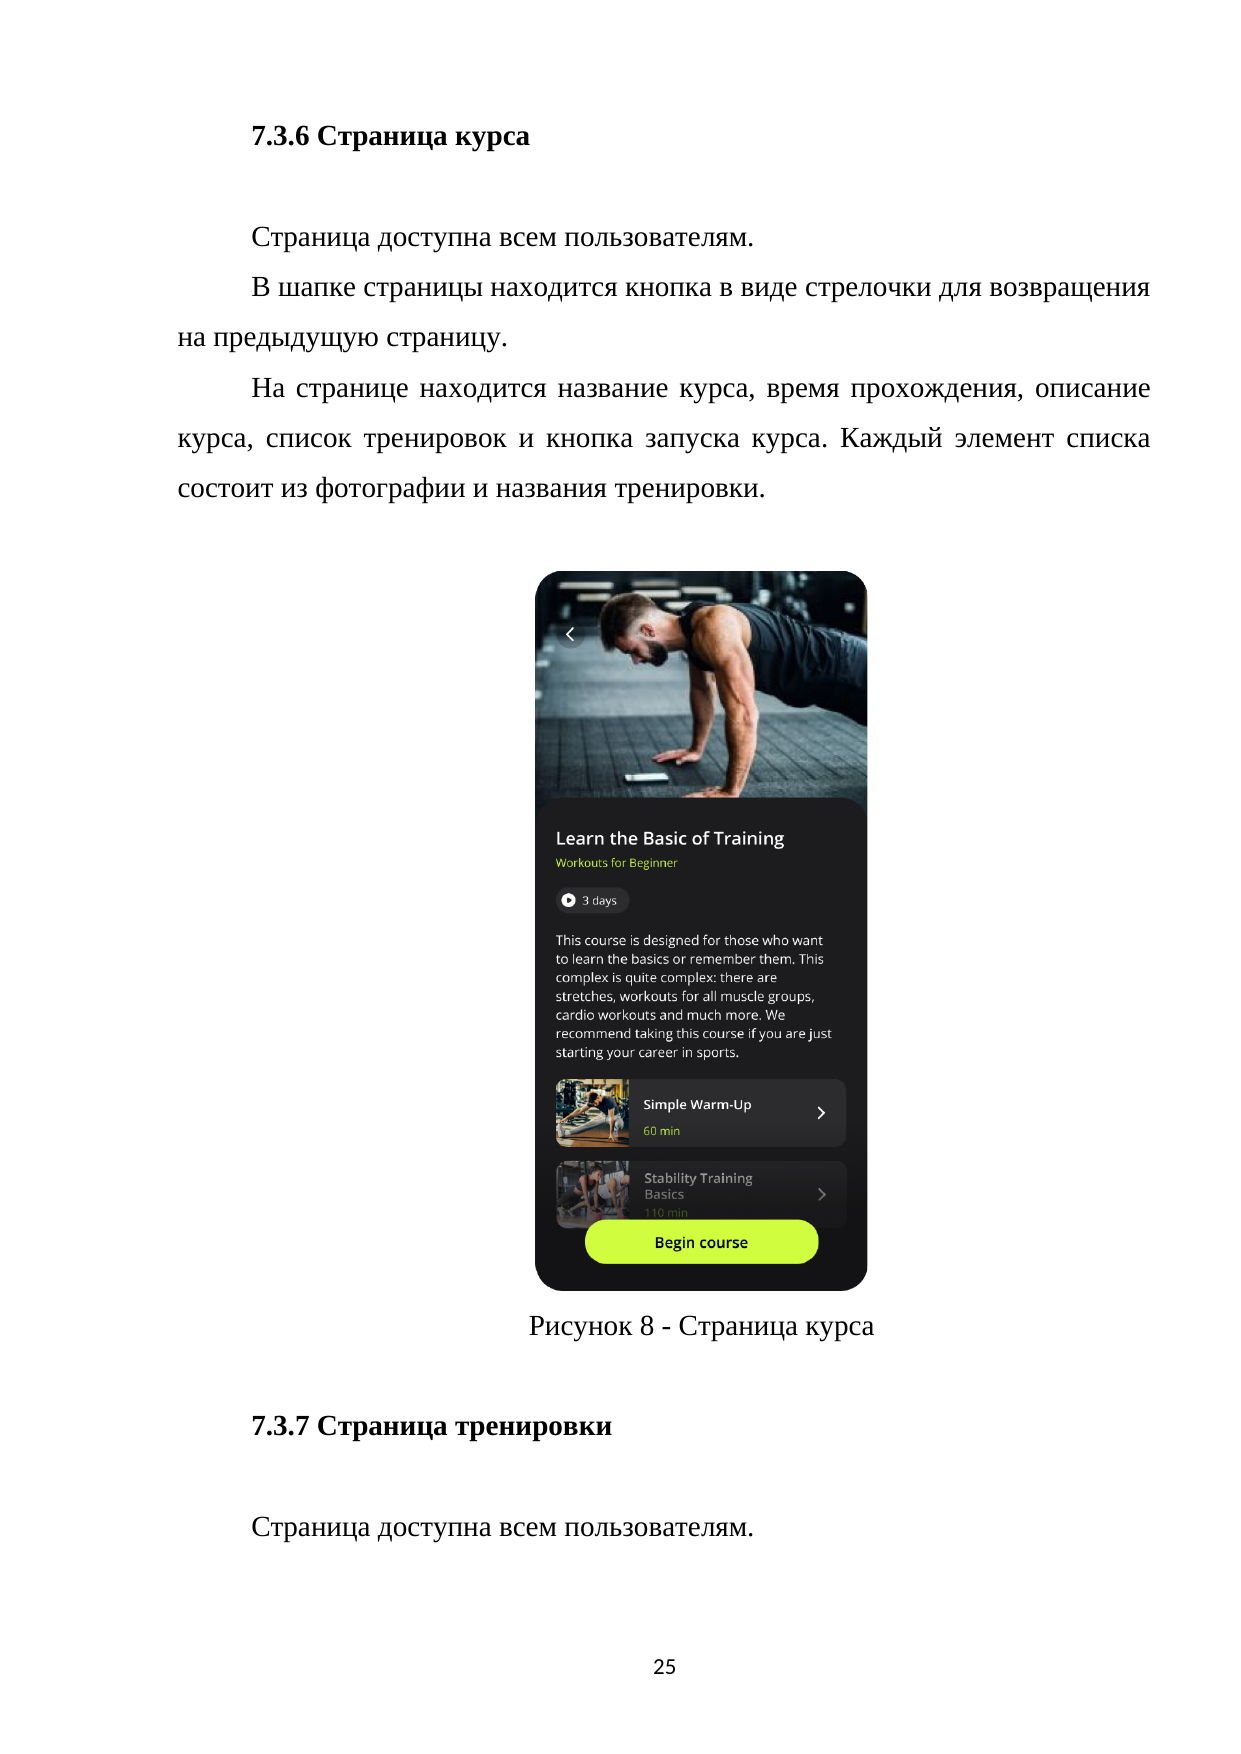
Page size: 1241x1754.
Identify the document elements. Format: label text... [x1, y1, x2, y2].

picture [535, 571, 868, 1291]
text На странице находится название курса, время прохождения, описание курса, список тренировок и кнопка запуска курса. Каждый элемент списка состоит из фотографии и названия тренировки. [177, 370, 1152, 504]
text Страница курса [215, 118, 1152, 152]
text В шапке страницы находится кнопка в виде стрелочки для возвращения на предыдущую страницу. [177, 269, 1152, 353]
text Страница доступна всем пользователям. [177, 219, 1152, 252]
text Страница доступна всем пользователям. [177, 1509, 1152, 1542]
text Страница тренировки [215, 1408, 1152, 1442]
text Рисунок 8 - Страница курса [177, 1308, 1152, 1341]
